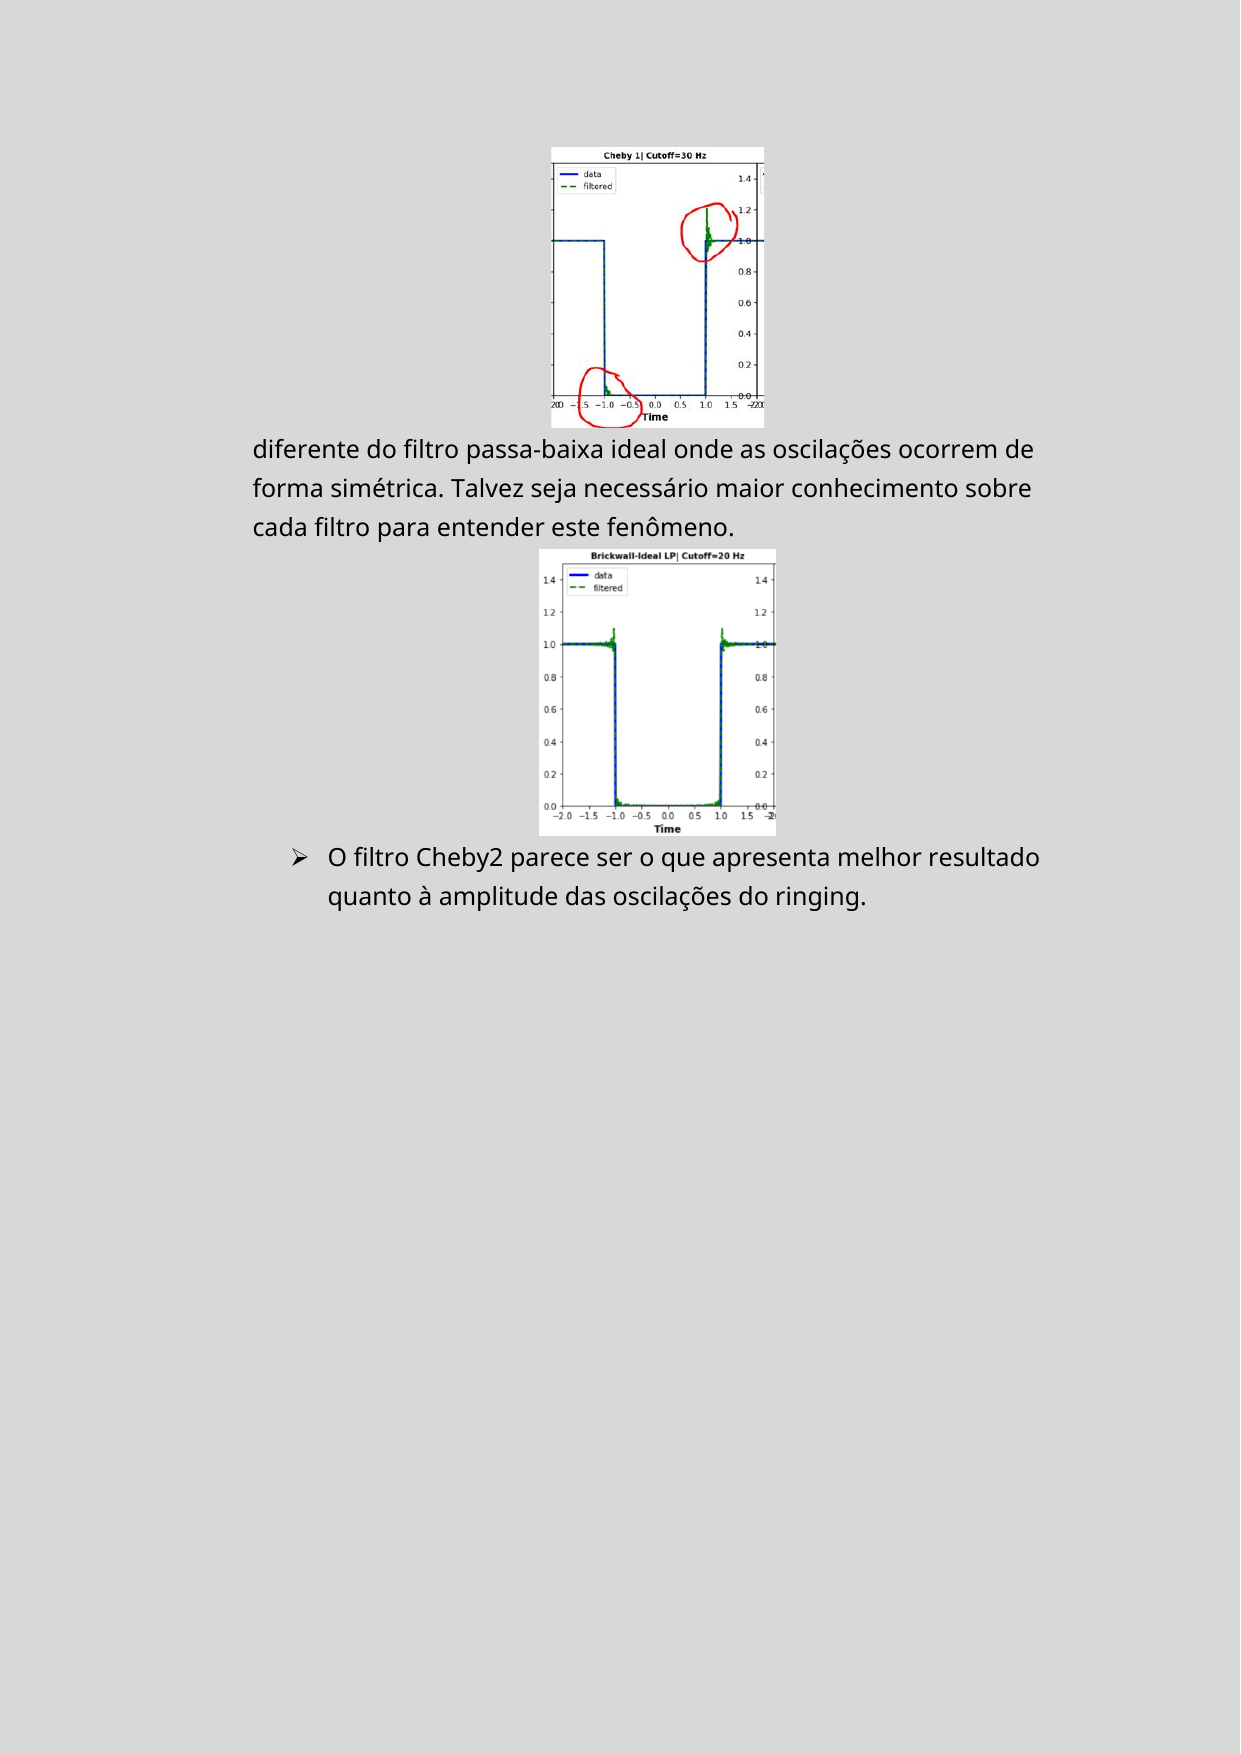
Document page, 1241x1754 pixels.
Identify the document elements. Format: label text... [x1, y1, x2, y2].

list O filtro Cheby2 parece ser o que apresenta melhor resultado quanto à amplitude das oscilações do ringing. [290, 839, 1063, 912]
list diferente do filtro passa-baixa ideal onde as oscilações ocorrem de forma simétrica. Talvez seja necessário maior conhecimento sobre cada filtro para entender este fenômeno. [252, 432, 1063, 544]
picture [539, 549, 777, 836]
picture [551, 147, 765, 428]
